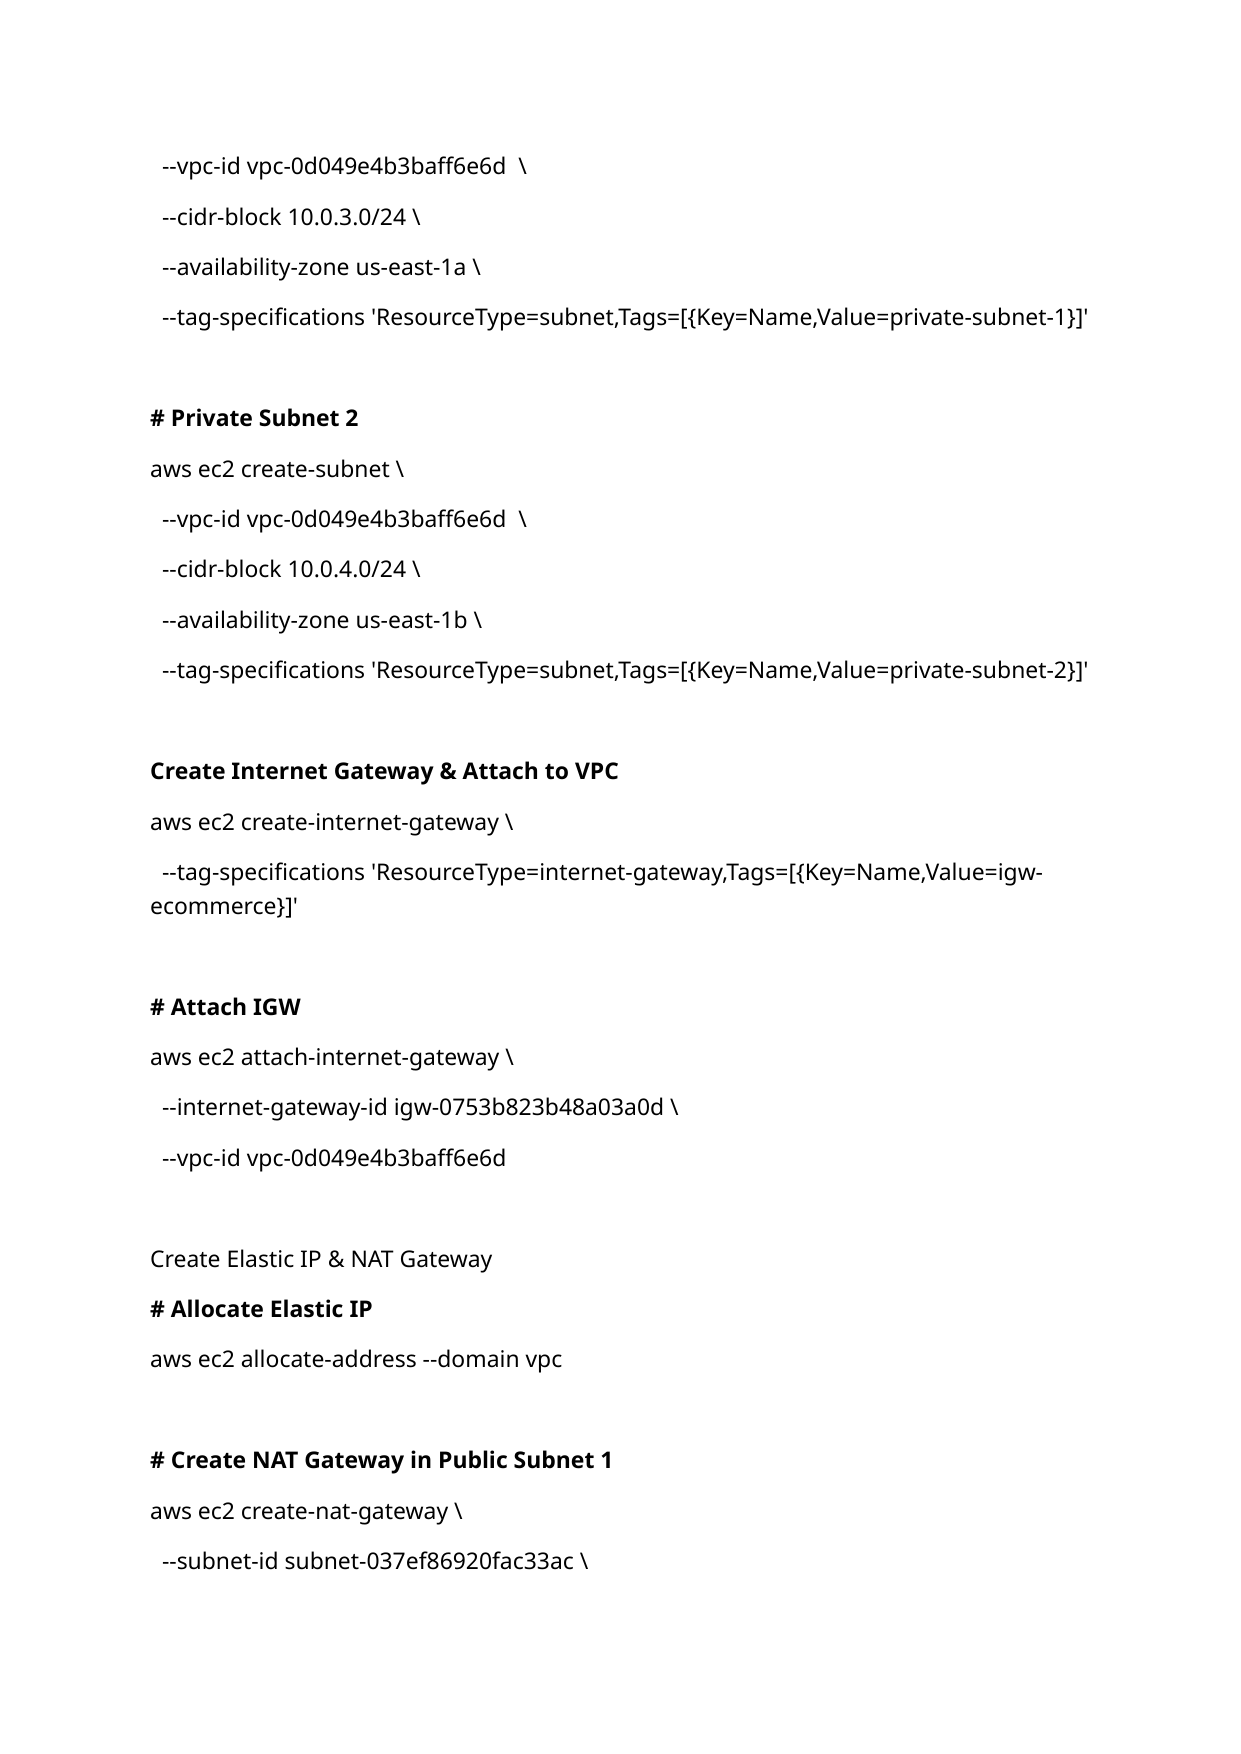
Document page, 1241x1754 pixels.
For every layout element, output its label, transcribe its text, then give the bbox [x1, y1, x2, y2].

text --availability-zone us-east-1a \ [150, 251, 1090, 282]
text --subnet-id subnet-037ef86920fac33ac \ [150, 1545, 1090, 1576]
text --cidr-block 10.0.3.0/24 \ [150, 200, 1090, 232]
text --tag-specifications 'ResourceType=subnet,Tags=[{Key=Name,Value=private-subnet-1}]' [150, 301, 1090, 332]
text --cidr-block 10.0.4.0/24 \ [150, 553, 1090, 584]
text aws ec2 create-nat-gateway \ [150, 1494, 1090, 1526]
text --tag-specifications 'ResourceType=subnet,Tags=[{Key=Name,Value=private-subnet-2}]' [150, 654, 1090, 685]
text # Allocate Elastic IP [150, 1293, 1090, 1324]
text --tag-specifications 'ResourceType=internet-gateway,Tags=[{Key=Name,Value=igw-ecommerce}]' [150, 856, 1090, 921]
text --availability-zone us-east-1b \ [150, 604, 1090, 635]
text aws ec2 attach-internet-gateway \ [150, 1041, 1090, 1072]
text --vpc-id vpc-0d049e4b3baff6e6d [150, 1142, 1090, 1173]
text --internet-gateway-id igw-0753b823b48a03a0d \ [150, 1091, 1090, 1122]
text Create Elastic IP & NAT Gateway [150, 1242, 1090, 1274]
text aws ec2 allocate-address --domain vpc [150, 1343, 1090, 1374]
text aws ec2 create-internet-gateway \ [150, 805, 1090, 837]
text Create Internet Gateway & Attach to VPC [150, 755, 1090, 786]
text --vpc-id vpc-0d049e4b3baff6e6d \ [150, 150, 1090, 181]
text # Private Subnet 2 [150, 402, 1090, 433]
text # Attach IGW [150, 990, 1090, 1022]
text aws ec2 create-subnet \ [150, 452, 1090, 484]
text --vpc-id vpc-0d049e4b3baff6e6d \ [150, 503, 1090, 534]
text # Create NAT Gateway in Public Subnet 1 [150, 1444, 1090, 1475]
